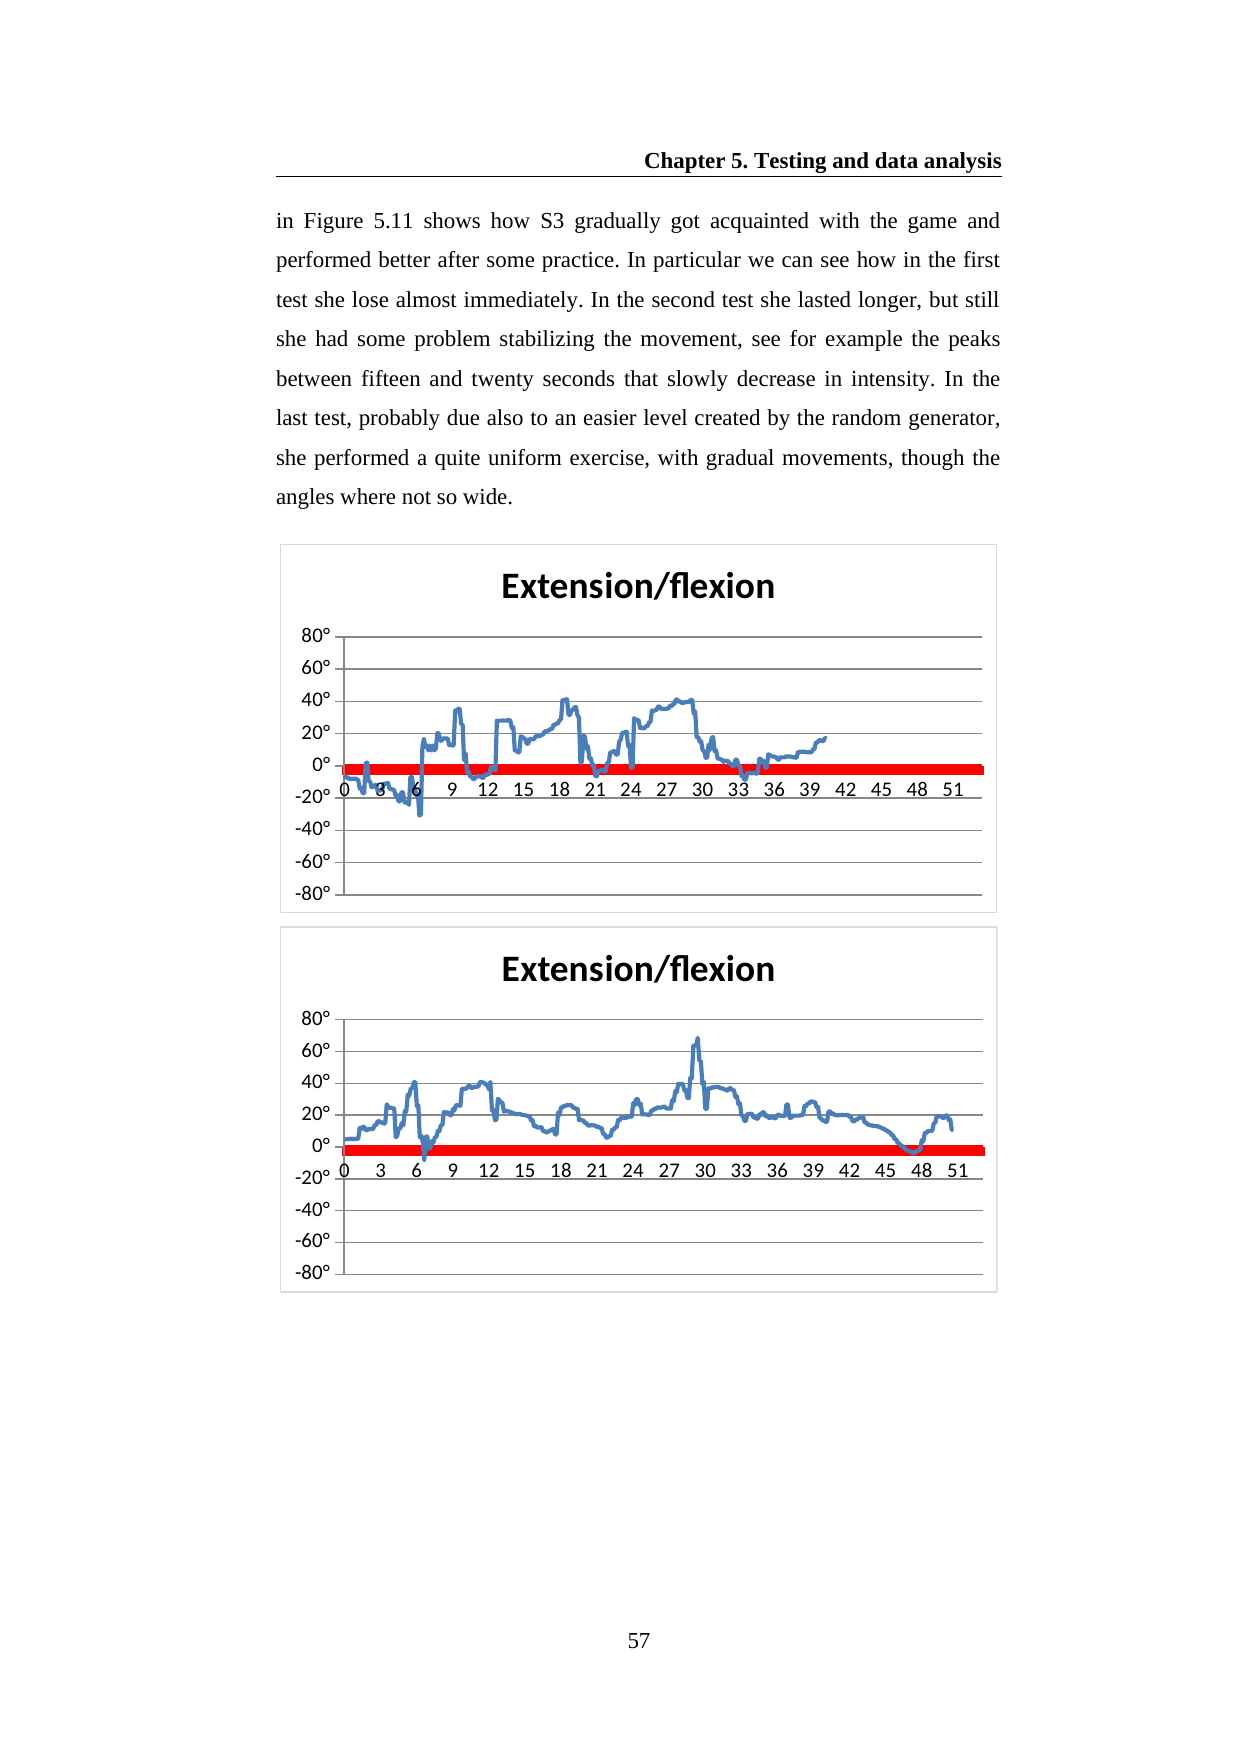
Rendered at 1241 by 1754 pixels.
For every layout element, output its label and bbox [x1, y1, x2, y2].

text [276, 207, 1002, 509]
text [276, 543, 1002, 1293]
